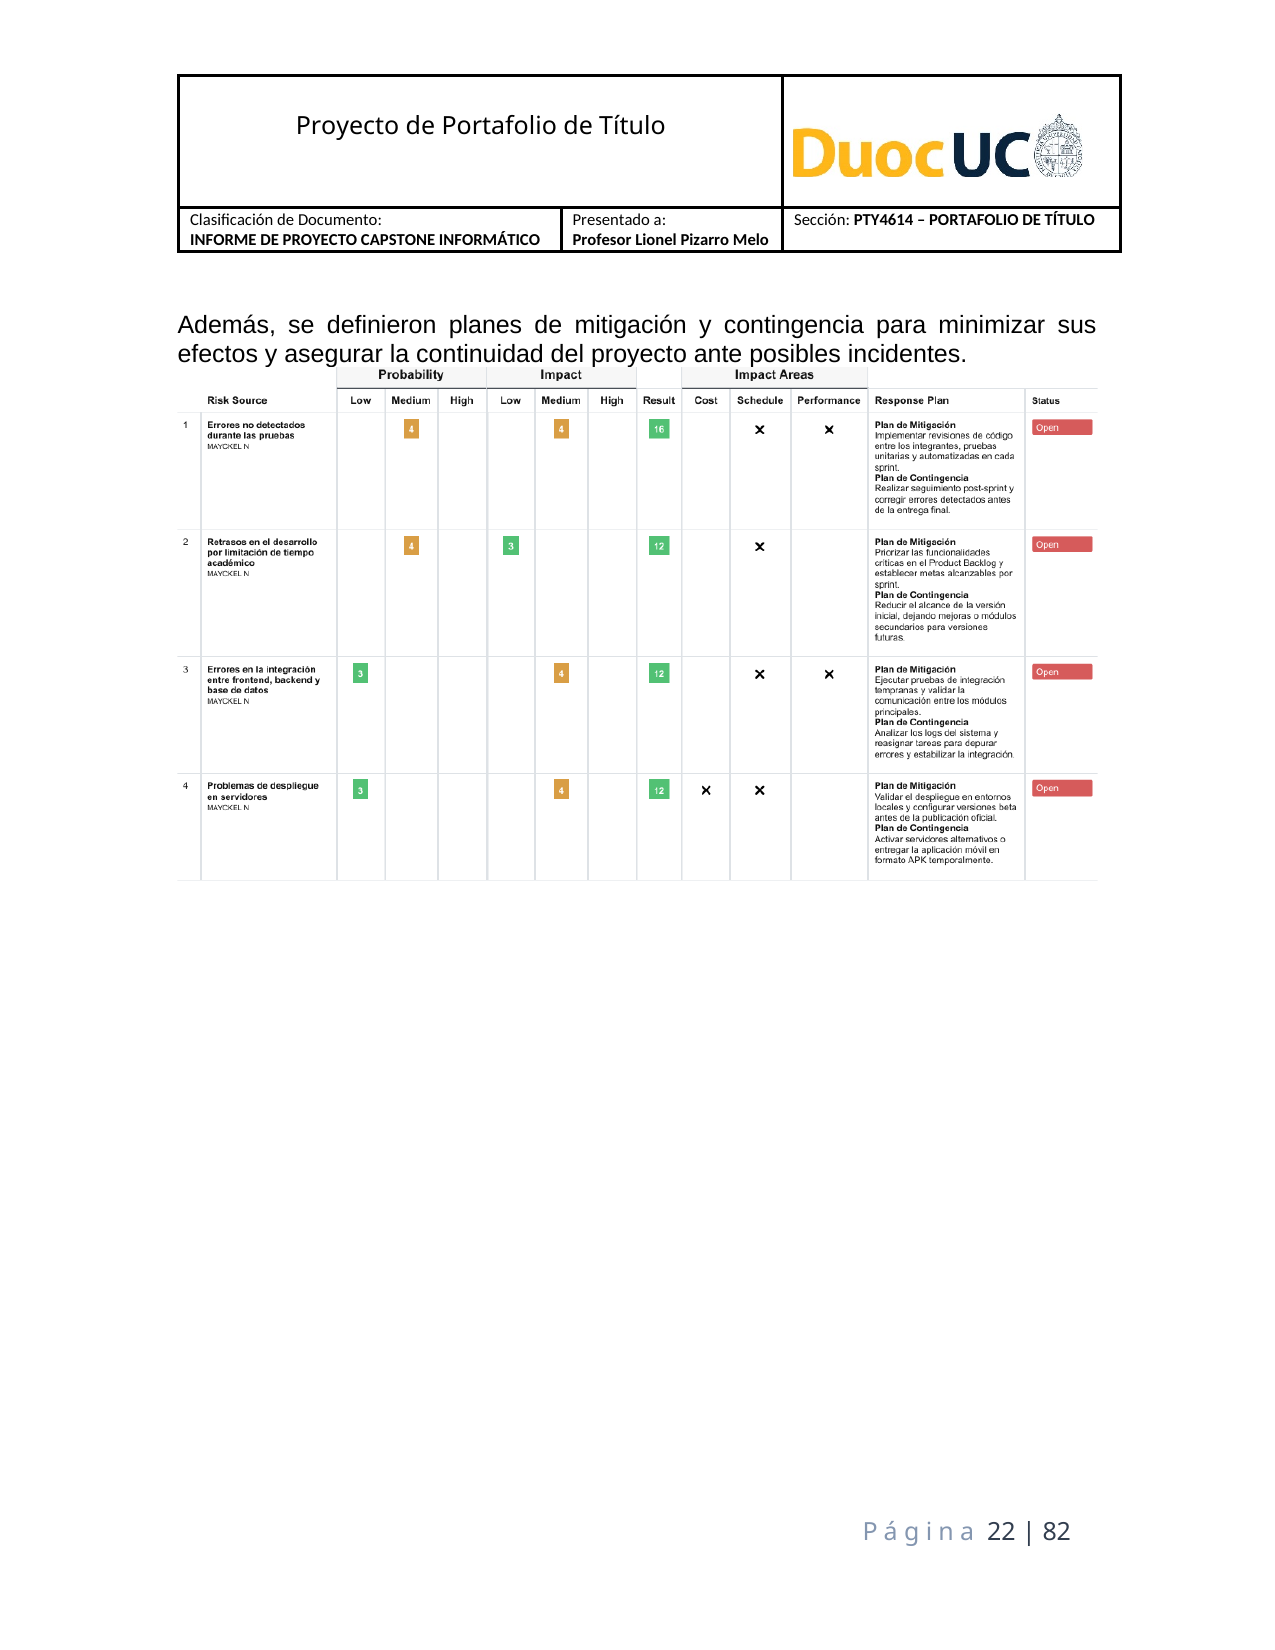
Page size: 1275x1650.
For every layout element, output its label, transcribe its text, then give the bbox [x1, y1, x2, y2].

picture [791, 113, 1083, 176]
text Además, se definieron planes de mitigación y contingencia para minimizar sus efectos y asegurar la continuidad del proyecto ante posibles incidentes. [177, 310, 1098, 367]
picture [177, 367, 1098, 881]
